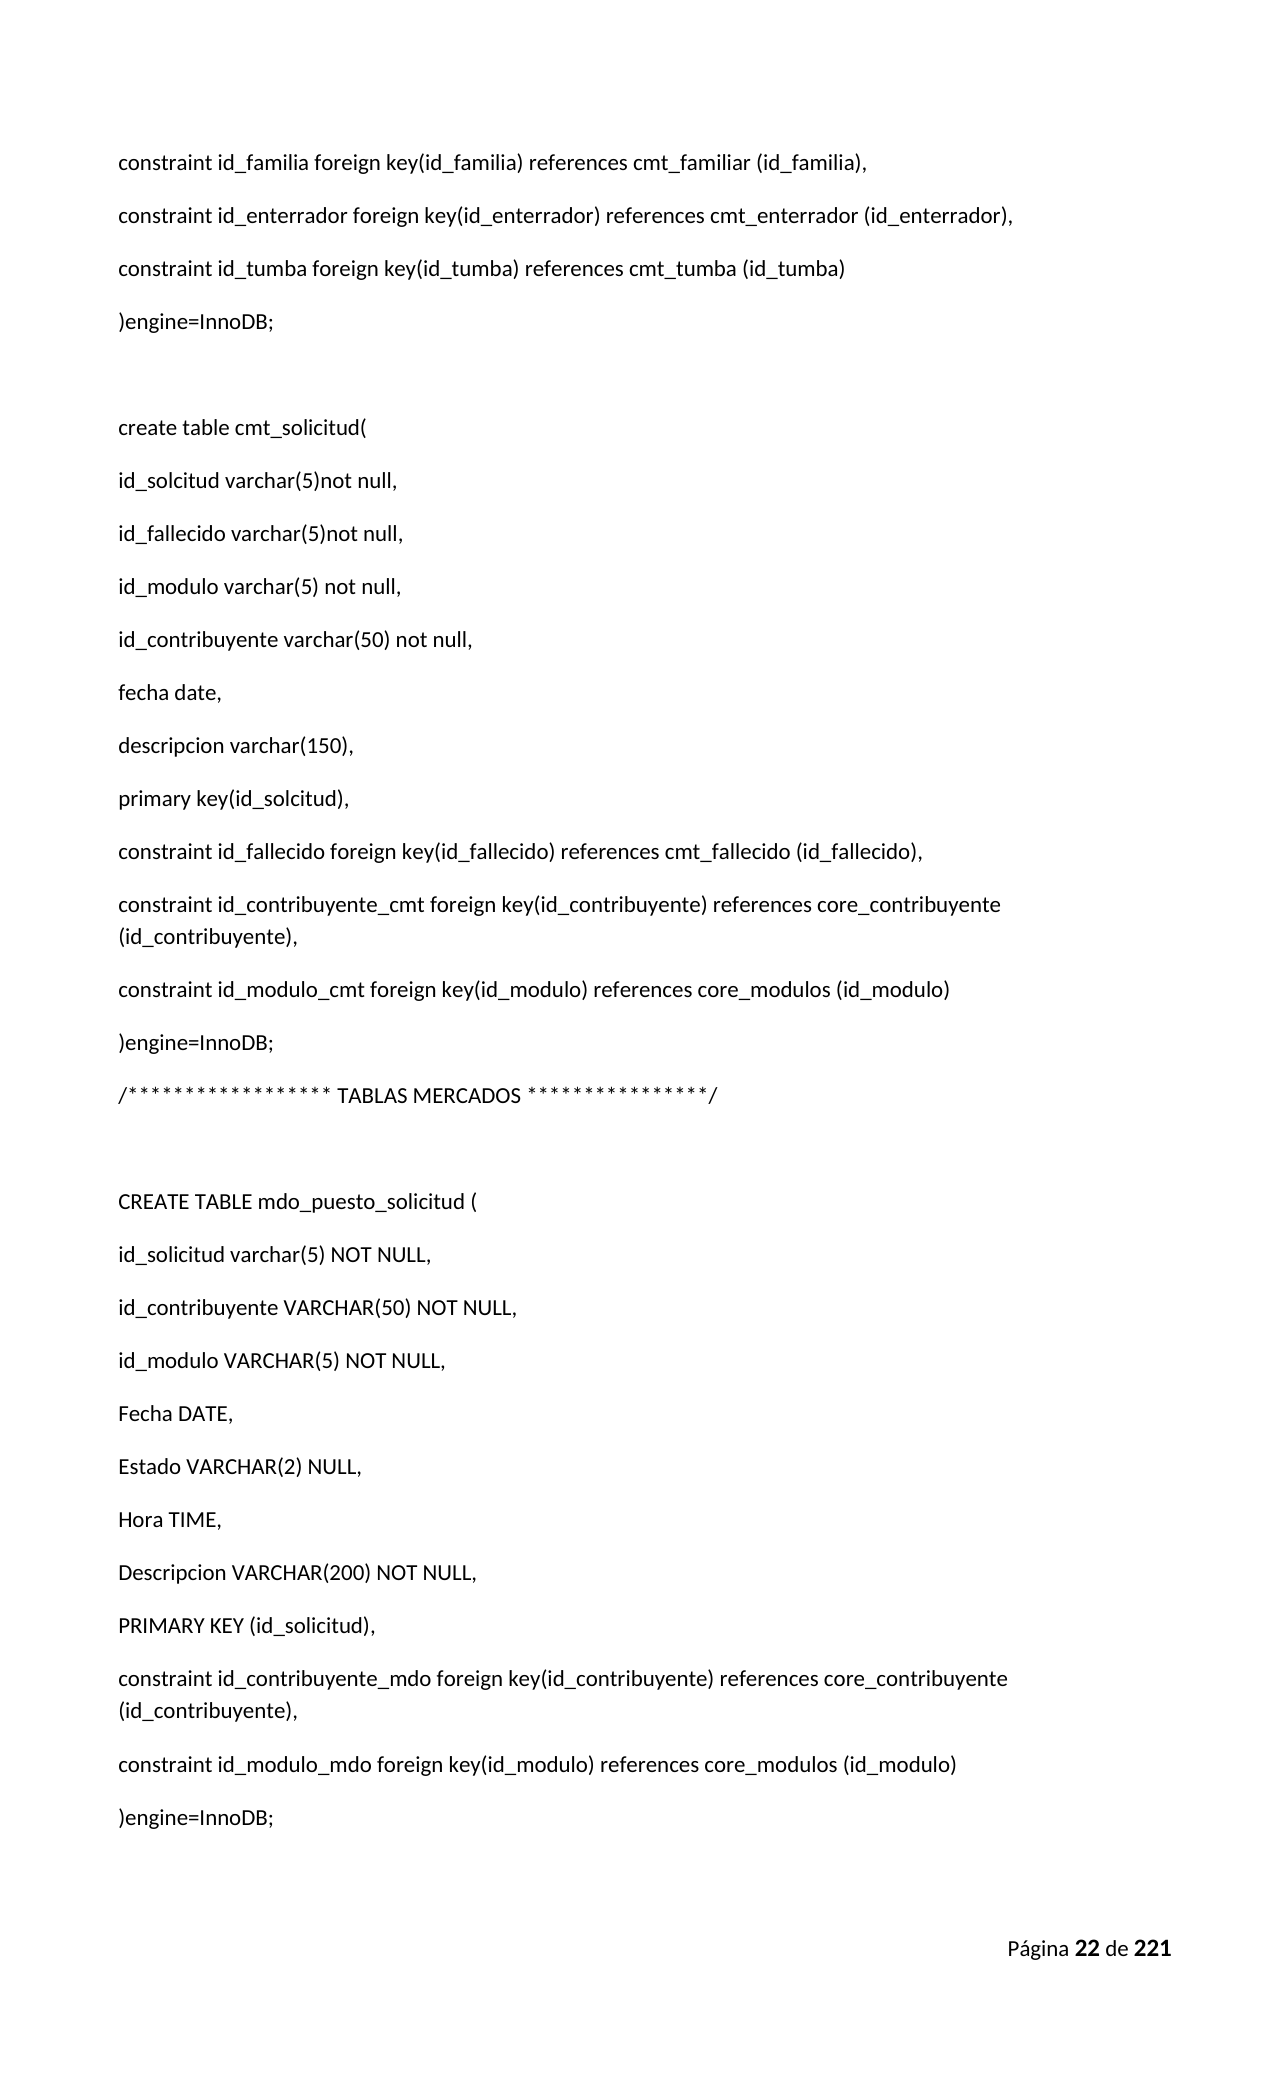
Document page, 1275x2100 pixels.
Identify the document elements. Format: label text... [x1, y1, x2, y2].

text create table cmt_solicitud( [118, 413, 1172, 441]
text fecha date, [118, 678, 1172, 706]
text constraint id_familia foreign key(id_familia) references cmt_familiar (id_familia), [118, 148, 1172, 176]
text id_contribuyente VARCHAR(50) NOT NULL, [118, 1293, 1172, 1321]
text constraint id_fallecido foreign key(id_fallecido) references cmt_fallecido (id_fallecido), [118, 837, 1172, 865]
text id_solicitud varchar(5) NOT NULL, [118, 1240, 1172, 1268]
text )engine=InnoDB; [118, 1028, 1172, 1056]
text id_fallecido varchar(5)not null, [118, 519, 1172, 547]
text )engine=InnoDB; [118, 307, 1172, 335]
text Estado VARCHAR(2) NULL, [118, 1452, 1172, 1480]
text id_modulo VARCHAR(5) NOT NULL, [118, 1346, 1172, 1374]
text Descripcion VARCHAR(200) NOT NULL, [118, 1558, 1172, 1586]
text Fecha DATE, [118, 1399, 1172, 1427]
text constraint id_enterrador foreign key(id_enterrador) references cmt_enterrador (id_enterrador), [118, 201, 1172, 229]
text id_solcitud varchar(5)not null, [118, 466, 1172, 494]
text PRIMARY KEY (id_solicitud), [118, 1611, 1172, 1639]
text primary key(id_solcitud), [118, 784, 1172, 812]
text constraint id_modulo_mdo foreign key(id_modulo) references core_modulos (id_modulo) [118, 1750, 1172, 1778]
text )engine=InnoDB; [118, 1803, 1172, 1831]
text constraint id_tumba foreign key(id_tumba) references cmt_tumba (id_tumba) [118, 254, 1172, 282]
text Hora TIME, [118, 1505, 1172, 1533]
text constraint id_modulo_cmt foreign key(id_modulo) references core_modulos (id_modulo) [118, 975, 1172, 1003]
text constraint id_contribuyente_cmt foreign key(id_contribuyente) references core_contribuyente (id_contribuyente), [118, 890, 1172, 950]
text id_modulo varchar(5) not null, [118, 572, 1172, 600]
text id_contribuyente varchar(50) not null, [118, 625, 1172, 653]
text constraint id_contribuyente_mdo foreign key(id_contribuyente) references core_contribuyente (id_contribuyente), [118, 1664, 1172, 1725]
text descripcion varchar(150), [118, 731, 1172, 759]
text CREATE TABLE mdo_puesto_solicitud ( [118, 1187, 1172, 1215]
text /****************** TABLAS MERCADOS ****************/ [118, 1081, 1172, 1109]
